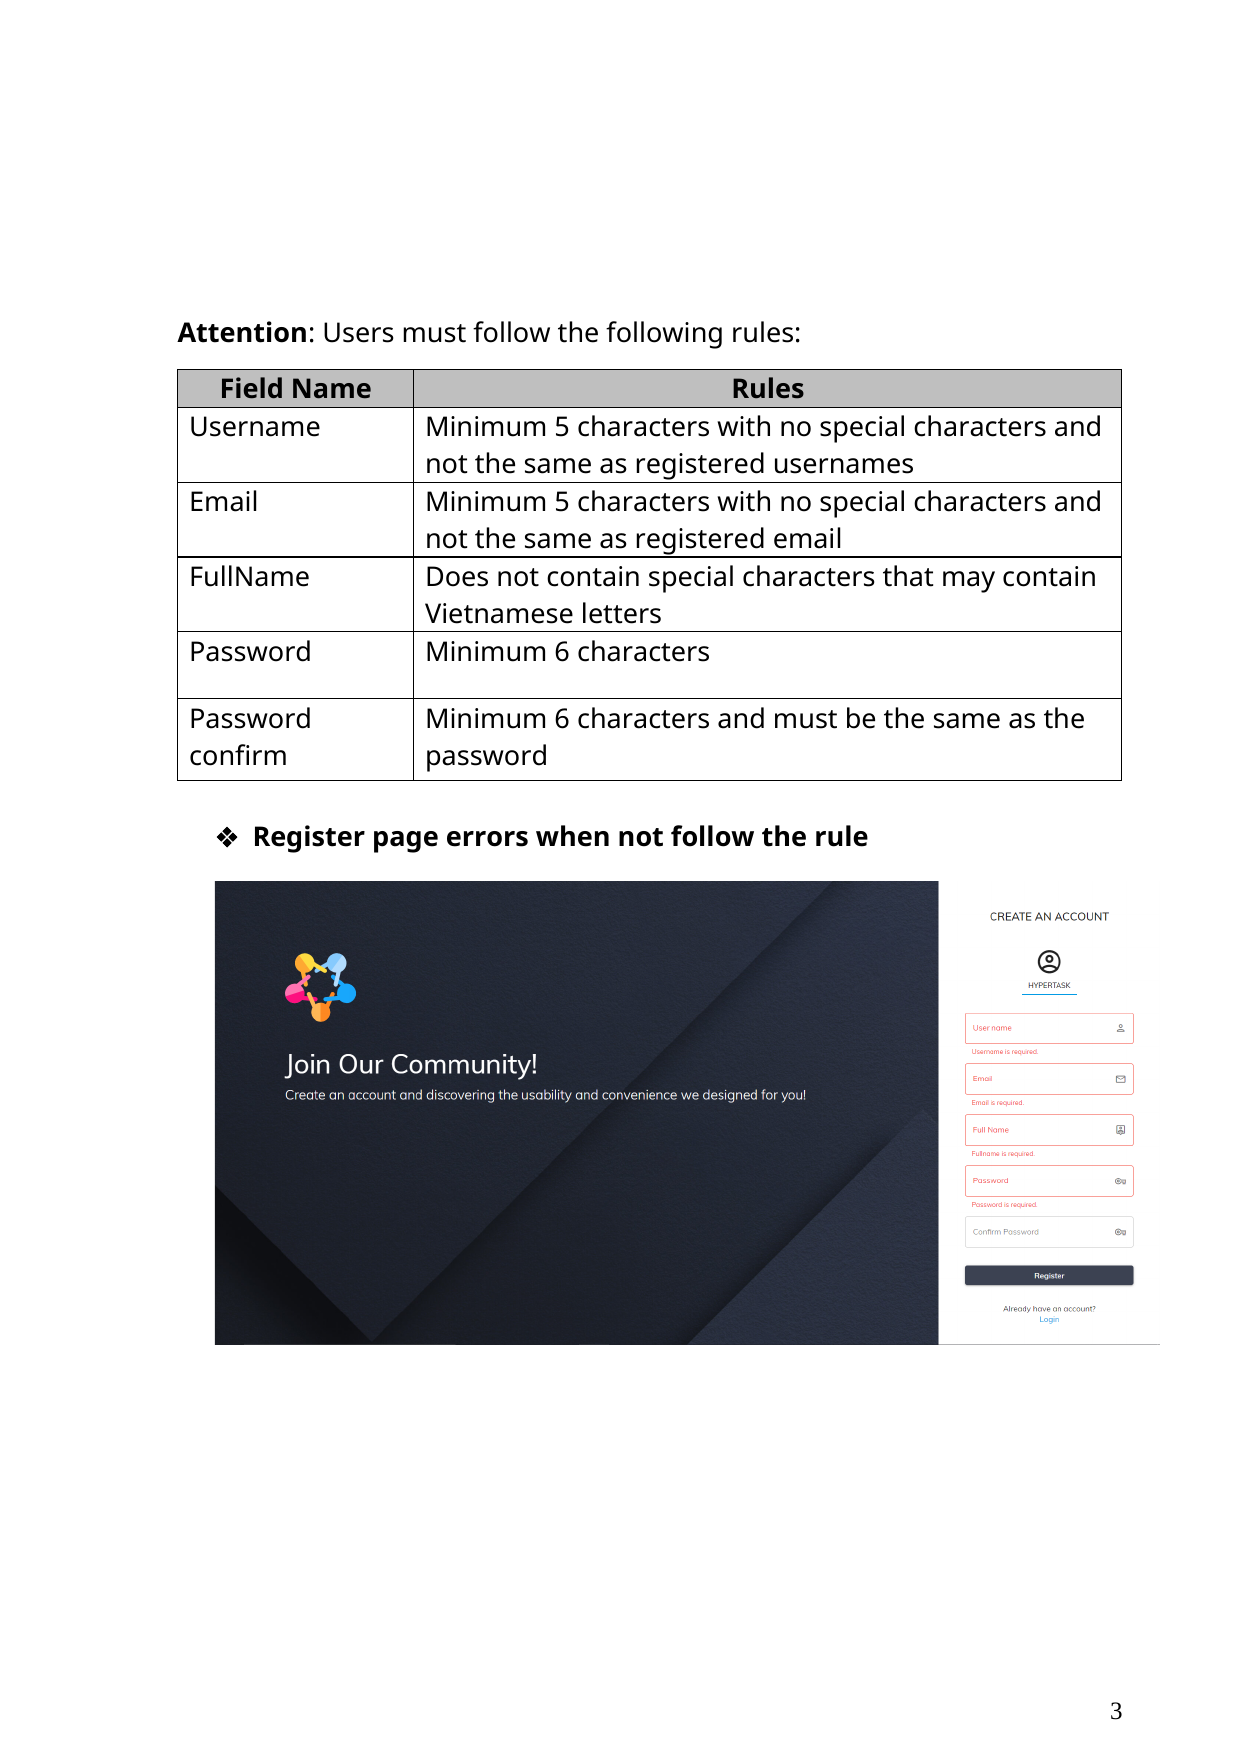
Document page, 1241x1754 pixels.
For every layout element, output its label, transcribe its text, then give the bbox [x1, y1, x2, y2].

table_cell Email [178, 483, 413, 556]
text Attention: Users must follow the following rules: [177, 314, 1122, 351]
table_cell Does not contain special characters that may contain Vietnamese letters [414, 558, 1121, 631]
table_header Field Name [178, 370, 413, 407]
table_cell Minimum 6 characters and must be the same as the password [414, 699, 1121, 780]
table_cell Username [178, 408, 413, 482]
table_cell Minimum 5 characters with no special characters and not the same as registered usernames [414, 408, 1121, 482]
table_cell FullName [178, 558, 413, 631]
table_cell Password [178, 632, 413, 698]
picture [214, 881, 1160, 1345]
table_cell Minimum 5 characters with no special characters and not the same as registered email [414, 483, 1121, 556]
list Register page errors when not follow the rule [215, 818, 1122, 855]
table_cell Minimum 6 characters [414, 632, 1121, 698]
table_cell Password confirm [178, 699, 413, 780]
table_header Rules [414, 370, 1121, 407]
